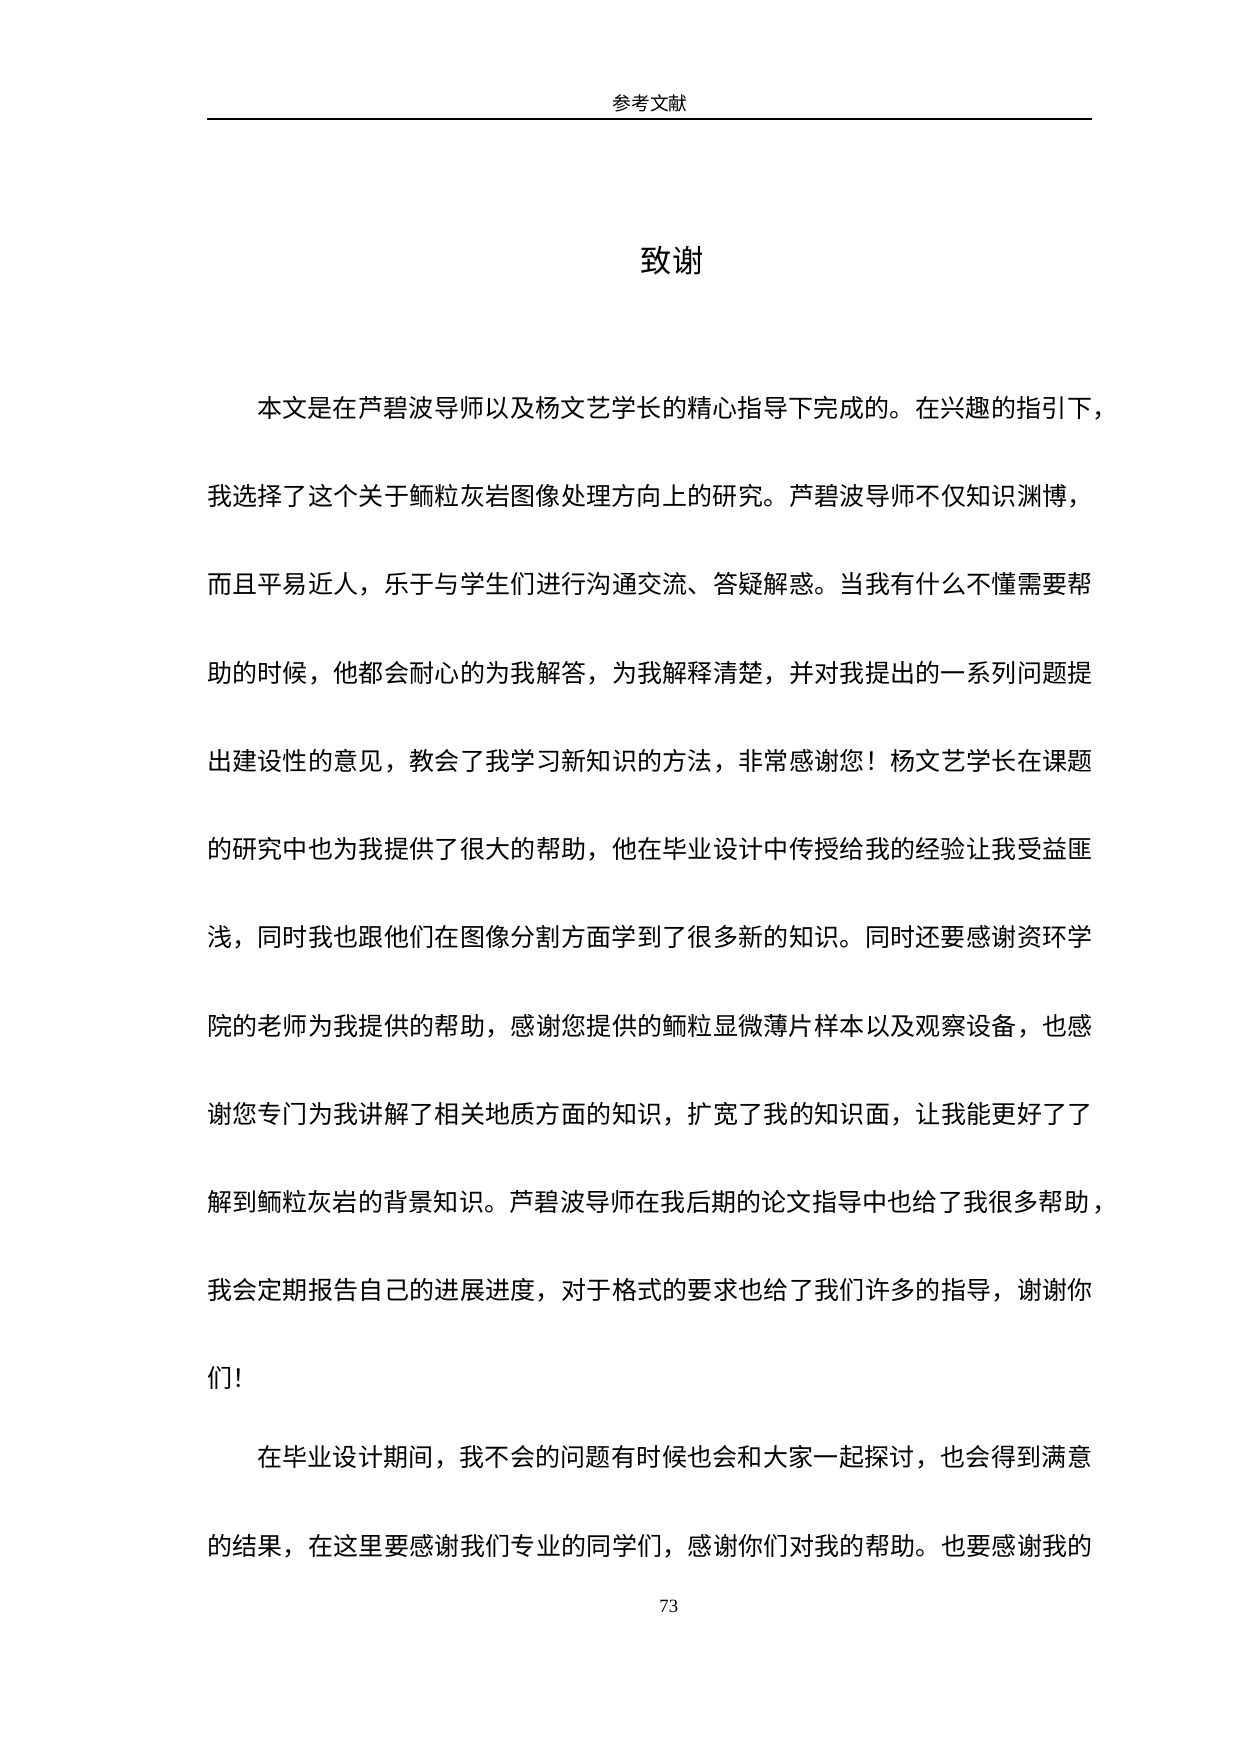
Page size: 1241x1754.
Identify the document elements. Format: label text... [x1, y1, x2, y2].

subtitle 致谢 [251, 225, 1092, 293]
text 本文是在芦碧波导师以及杨文艺学长的精心指导下完成的。在兴趣的指引下，我选择了这个关于鲕粒灰岩图像处理方向上的研究。芦碧波导师不仅知识渊博，而且平易近人，乐于与学生们进行沟通交流、答疑解惑。当我有什么不懂需要帮助的时候，他都会耐心的为我解答，为我解释清楚，并对我提出的一系列问题提出建设性的意见，教会了我学习新知识的方法，非常感谢您！杨文艺学长在课题的研究中也为我提供了很大的帮助，他在毕业设计中传授给我的经验让我受益匪浅，同时我也跟他们在图像分割方面学到了很多新的知识。同时还要感谢资环学院的老师为我提供的帮助，感谢您提供的鲕粒显微薄片样本以及观察设备，也感谢您专门为我讲解了相关地质方面的知识，扩宽了我的知识面，让我能更好了了解到鲕粒灰岩的背景知识。芦碧波导师在我后期的论文指导中也给了我很多帮助，我会定期报告自己的进展进度，对于格式的要求也给了我们许多的指导，谢谢你们！ [207, 373, 1092, 1411]
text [207, 1422, 1092, 1578]
